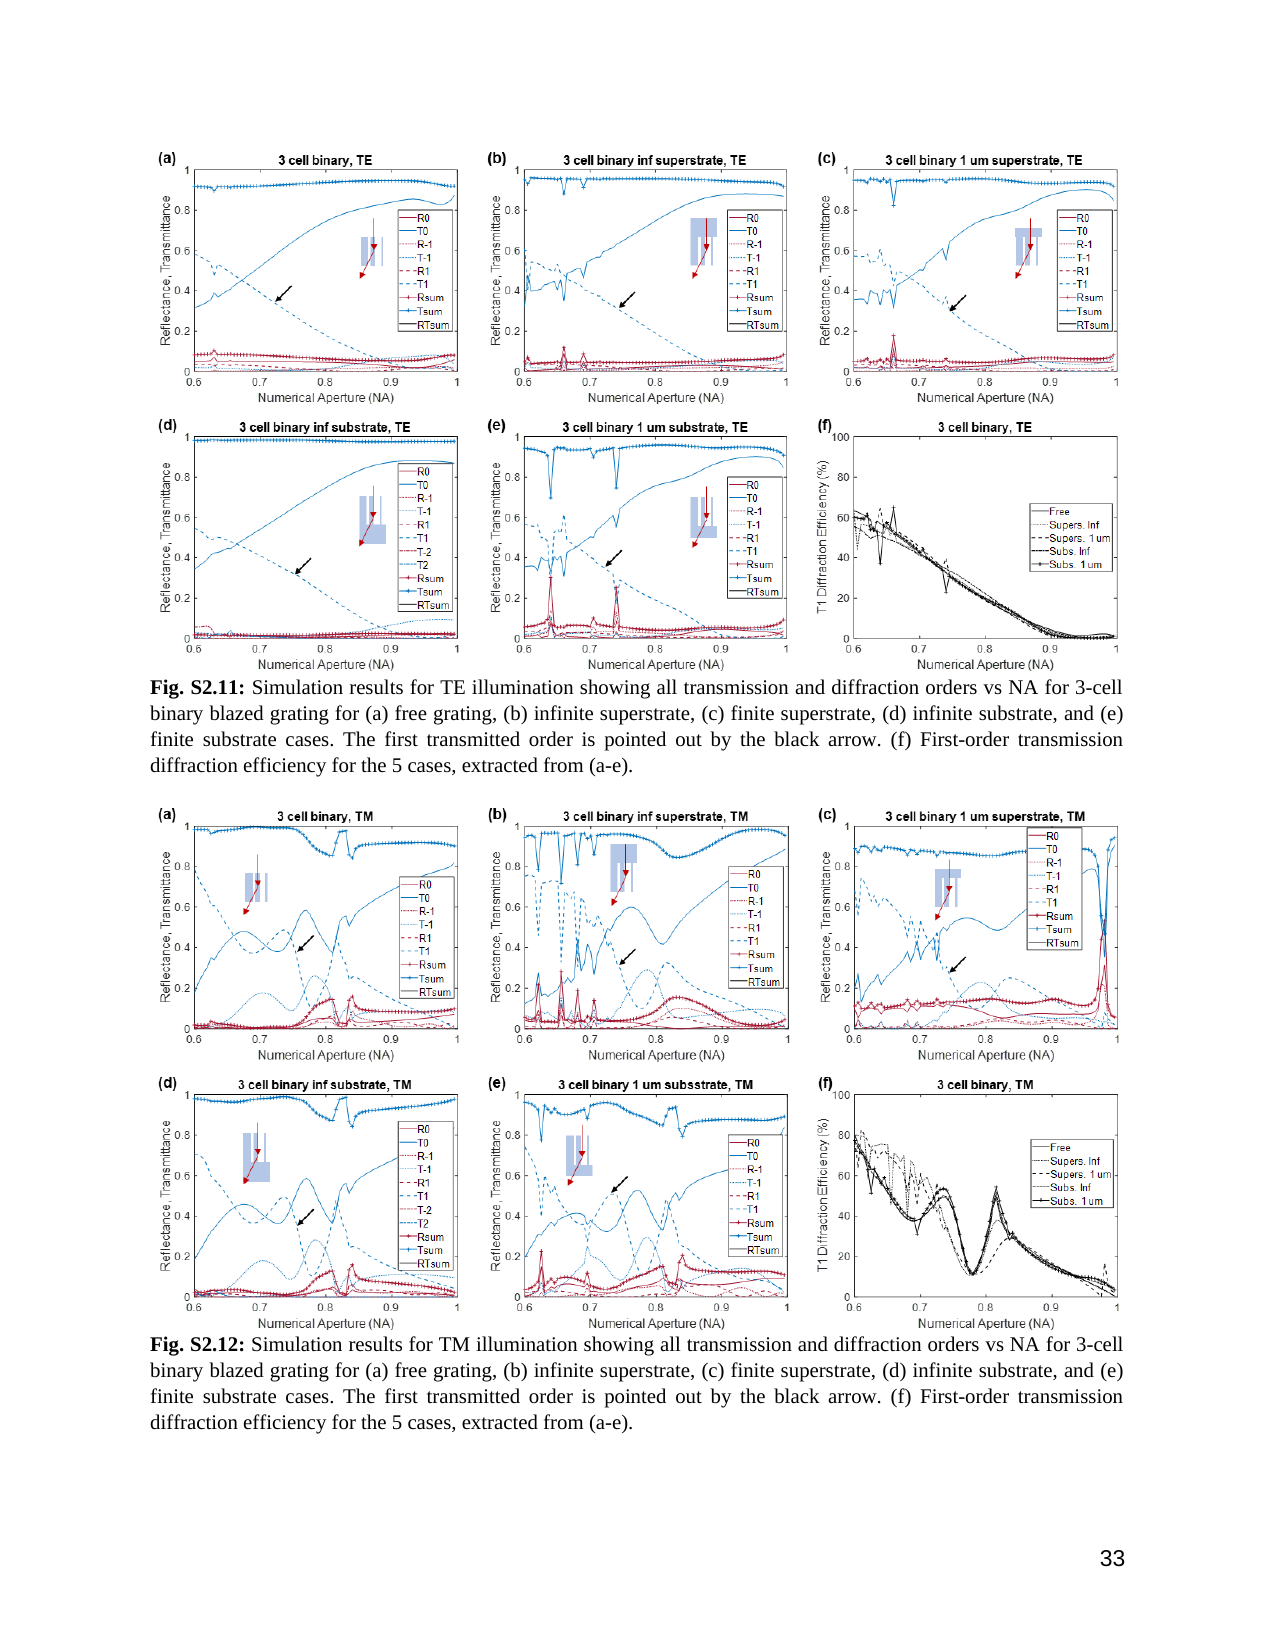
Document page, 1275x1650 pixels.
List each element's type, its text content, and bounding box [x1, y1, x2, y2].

text Fig. S2.11: Simulation results for TE illumination showing all transmission and diffraction orders vs NA for 3-cell binary blazed grating for (a) free grating, (b) infinite superstrate, (c) finite superstrate, (d) infinite substrate, and (e) finite substrate cases. The first transmitted order is pointed out by the black arrow. (f) First-order transmission diffraction efficiency for the 5 cases, extracted from (a-e). [150, 675, 1125, 777]
text Fig. S2.12: Simulation results for TM illumination showing all transmission and diffraction orders vs NA for 3-cell binary blazed grating for (a) free grating, (b) infinite superstrate, (c) finite superstrate, (d) infinite substrate, and (e) finite substrate cases. The first transmitted order is pointed out by the black arrow. (f) First-order transmission diffraction efficiency for the 5 cases, extracted from (a-e). [150, 1332, 1125, 1434]
picture [150, 150, 1125, 673]
picture [150, 804, 1125, 1330]
